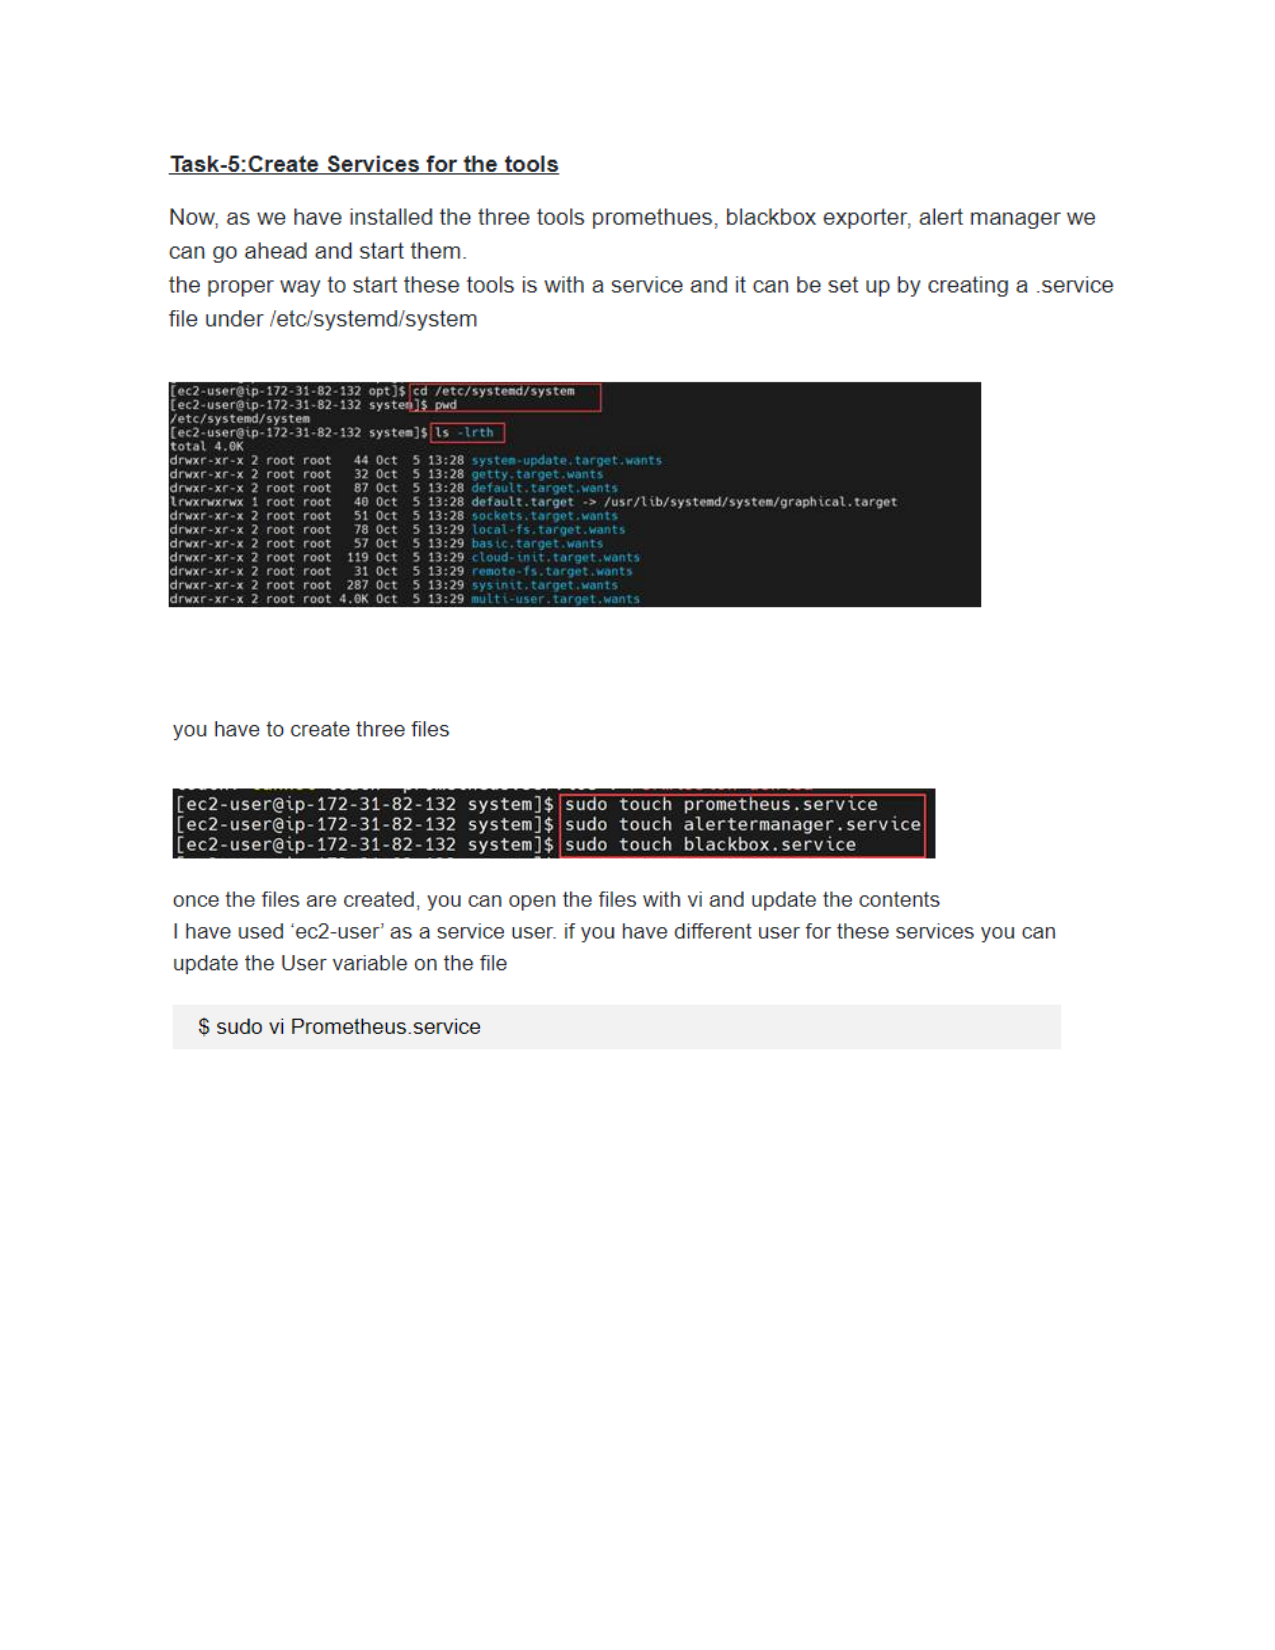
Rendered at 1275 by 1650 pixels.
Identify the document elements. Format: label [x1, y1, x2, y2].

picture [150, 706, 1125, 1076]
picture [150, 150, 1125, 629]
